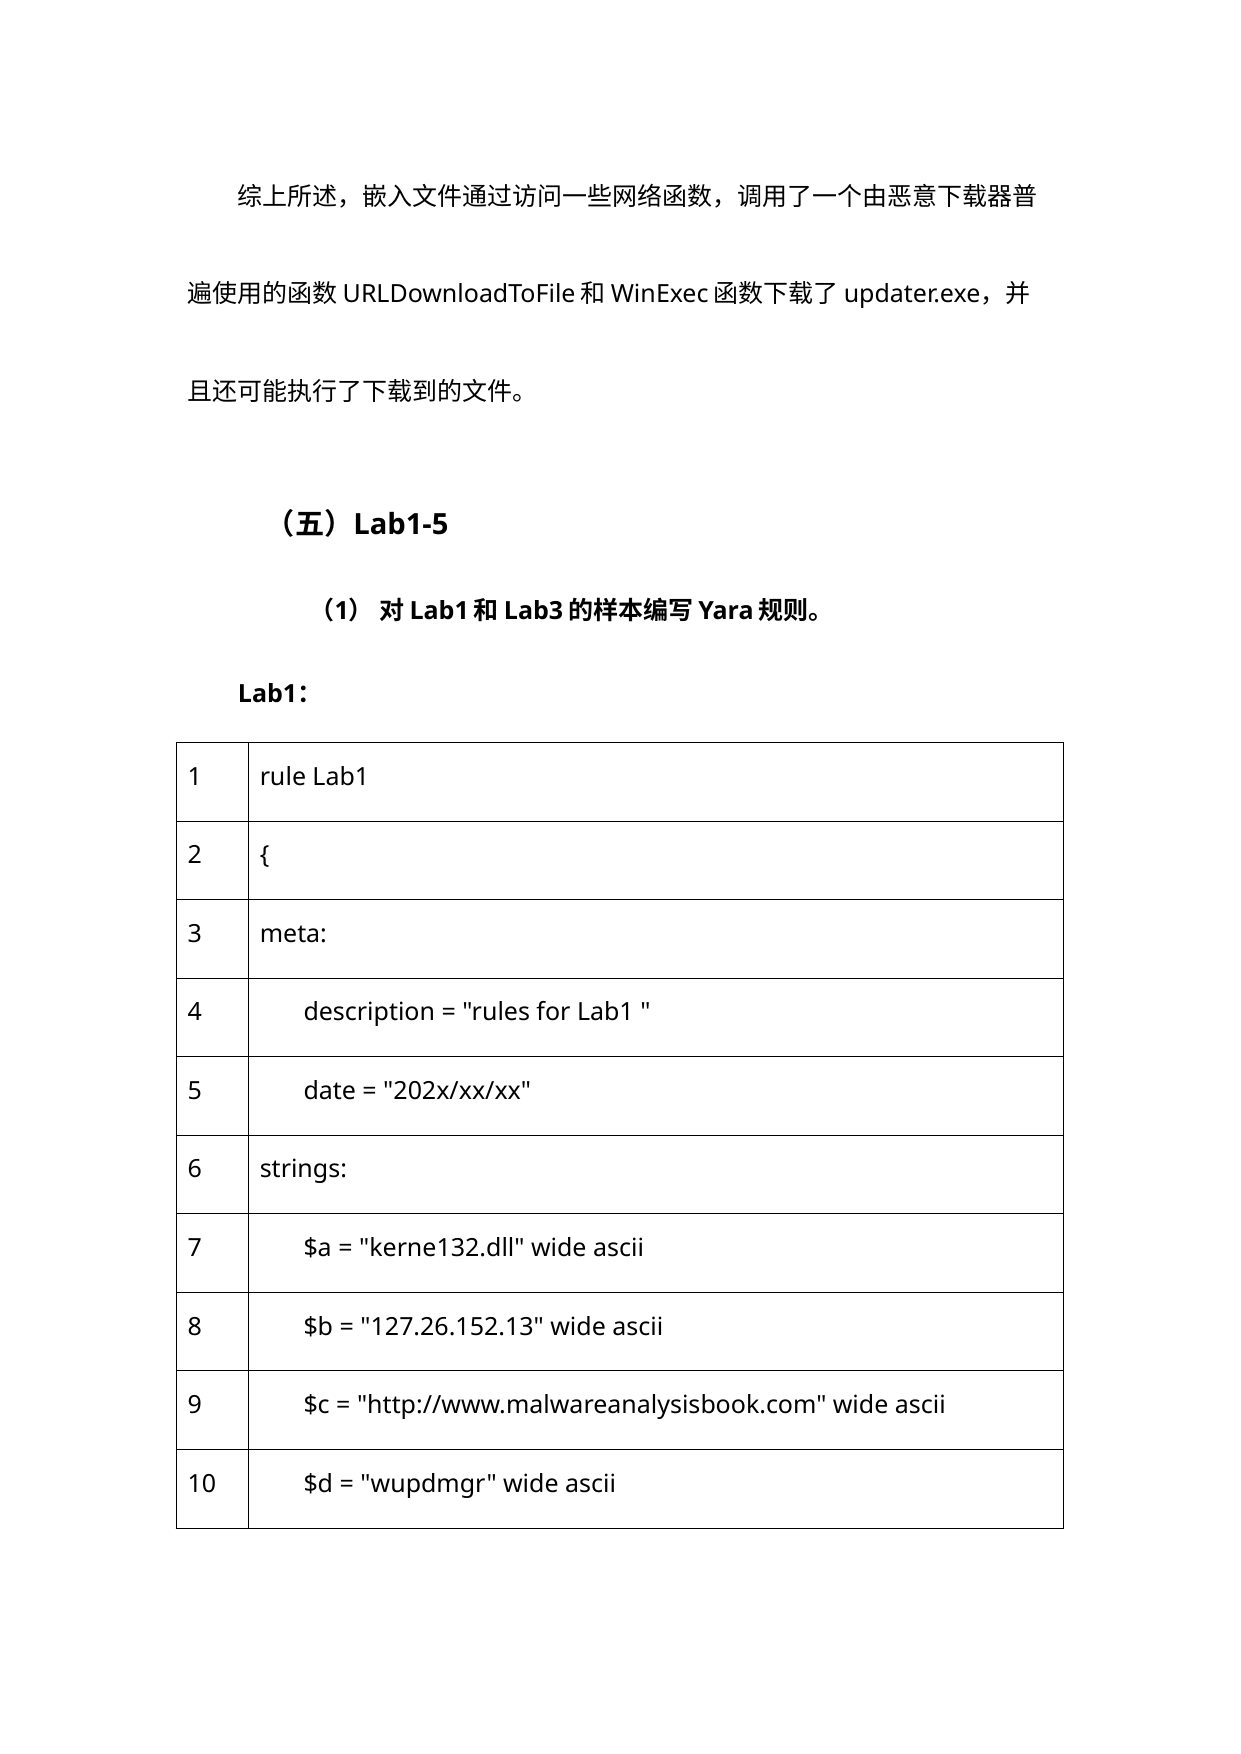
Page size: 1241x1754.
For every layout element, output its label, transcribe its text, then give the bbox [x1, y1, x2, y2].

table_cell 3 [177, 900, 248, 978]
table_cell 10 [177, 1450, 248, 1527]
table_cell $a = "kerne132.dll" wide ascii [249, 1214, 1063, 1292]
table_cell $d = "wupdmgr" wide ascii [249, 1450, 1063, 1527]
table_cell $b = "127.26.152.13" wide ascii [249, 1293, 1063, 1370]
table_cell 4 [177, 979, 248, 1056]
table_header 1 [177, 743, 248, 821]
table_header rule Lab1 [249, 743, 1063, 821]
table_cell $c = "http://www.malwareanalysisbook.com" wide ascii [249, 1371, 1063, 1449]
list 综上所述，嵌入文件通过访问一些网络函数，调用了一个由恶意下载器普遍使用的函数URLDownloadToFile和WinExec函数下载了updater.exe，并且还可能执行了下载到的文件。 [187, 162, 1053, 422]
table_cell 8 [177, 1293, 248, 1370]
table_cell meta: [249, 900, 1063, 978]
table_cell { [249, 822, 1063, 899]
list Lab1： [187, 659, 1053, 724]
table_cell description = "rules for Lab1 " [249, 979, 1063, 1056]
table_cell 7 [177, 1214, 248, 1292]
table_cell 6 [177, 1136, 248, 1213]
table_cell 2 [177, 822, 248, 899]
list Lab1-5 [266, 489, 1053, 554]
list 对Lab1和Lab3的样本编写Yara规则。 [266, 576, 1053, 641]
table_cell 5 [177, 1057, 248, 1135]
table_cell date = "202x/xx/xx" [249, 1057, 1063, 1135]
table_cell 9 [177, 1371, 248, 1449]
table_cell strings: [249, 1136, 1063, 1213]
